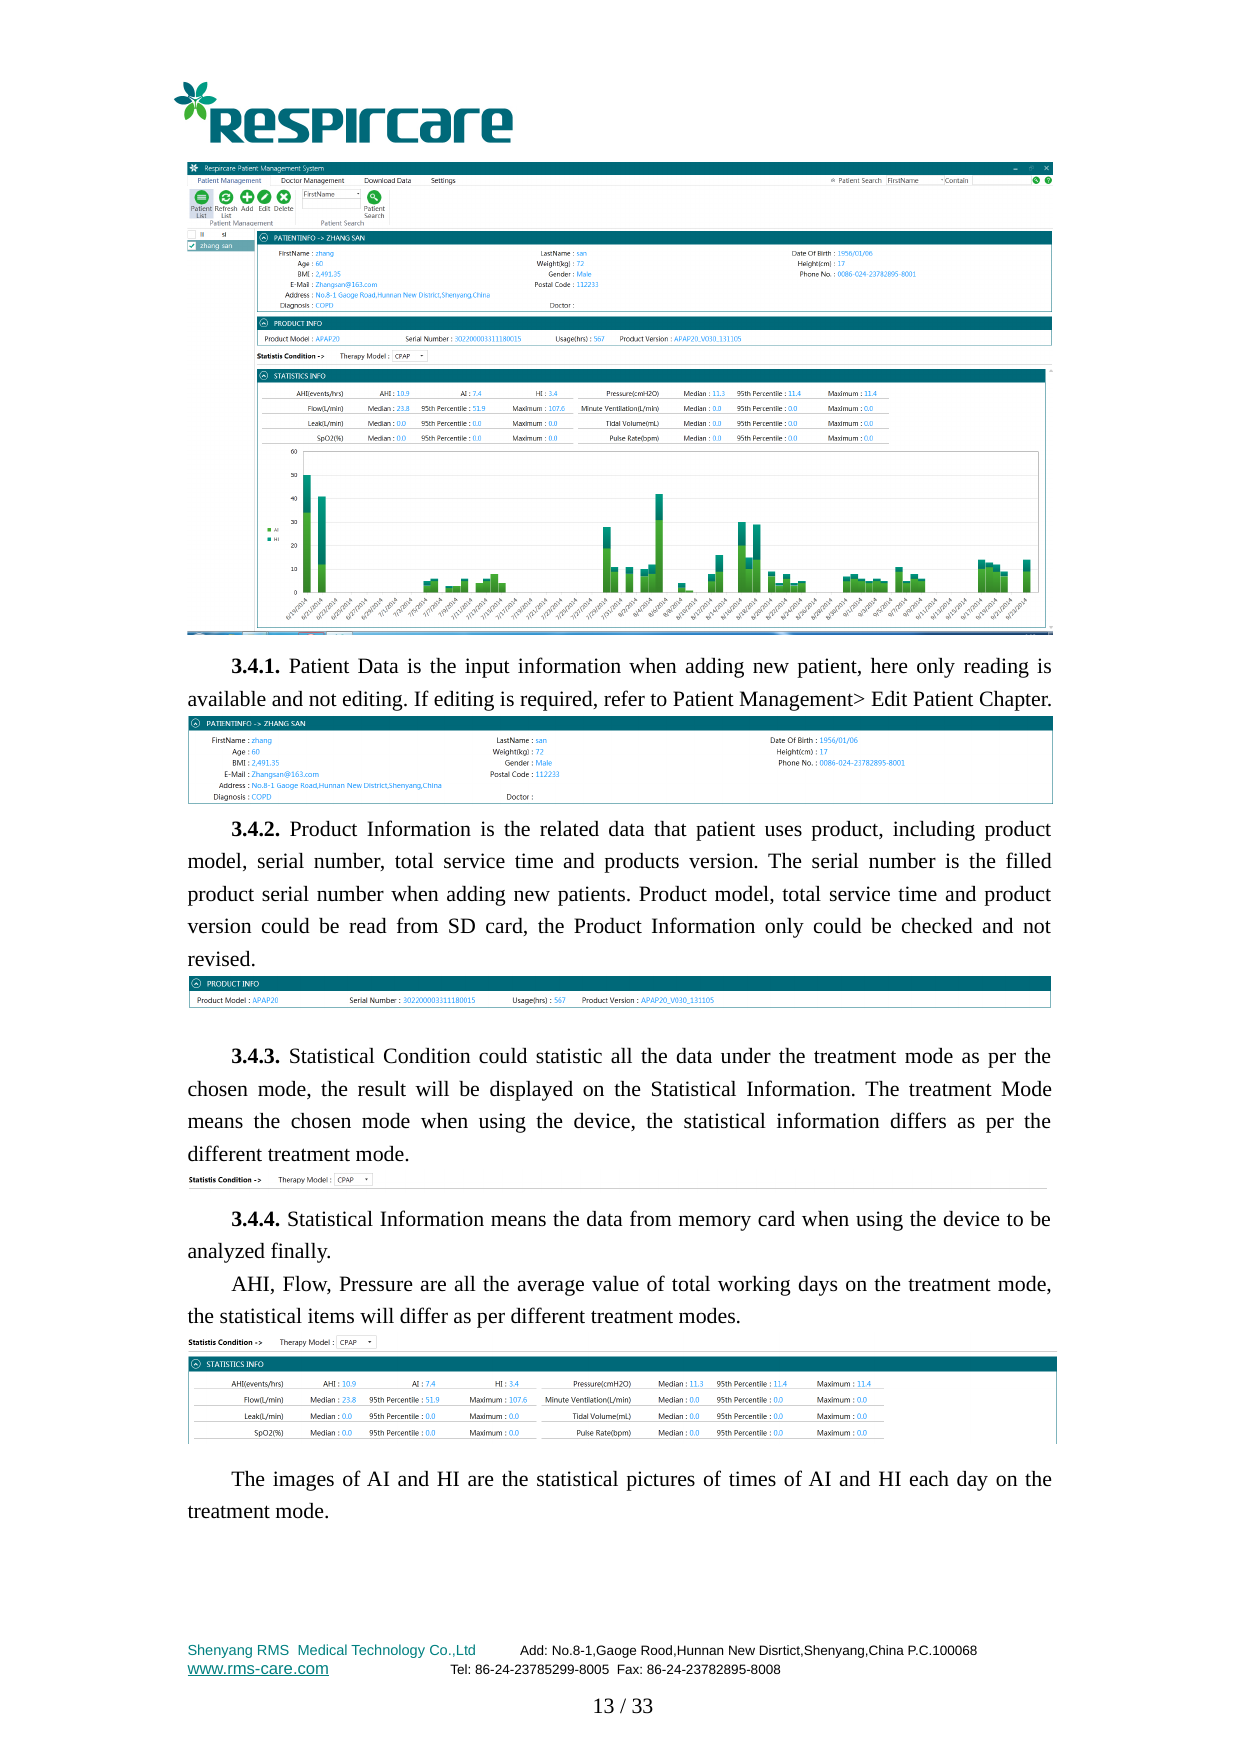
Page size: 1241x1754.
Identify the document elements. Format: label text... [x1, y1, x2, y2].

picture [187, 1169, 1049, 1193]
text The images of AI and HI are the statistical pictures of times of AI and HI each day on the treatment mode. [187, 1462, 1053, 1527]
text AHI, Flow, Pressure are all the average value of total working days on the treatment mode, the statistical items will differ as per different treatment modes. [187, 1267, 1053, 1332]
picture [168, 77, 518, 147]
picture [187, 974, 1053, 1010]
picture [187, 714, 1055, 806]
text 3.4.3. Statistical Condition could statistic all the data under the treatment mode as per the chosen mode, the result will be displayed on the Statistical Information. The treatment Mode means the chosen mode when using the device, the statistical information differs as per the different treatment mode. [187, 1039, 1053, 1169]
text 3.4.2. Product Information is the related data that patient uses product, including product model, serial number, total service time and products version. The serial number is the filled product serial number when adding new patients. Product model, total service time and product version could be read from SD card, the Product Information only could be checked and not revised. [187, 812, 1053, 974]
text 3.4.1. Patient Data is the input information when adding new patient, here only reading is available and not editing. If editing is required, refer to Patient Management> Edit Patient Chapter. [187, 649, 1053, 714]
picture [187, 162, 1053, 635]
text 3.4.4. Statistical Information means the data from memory card when using the device to be analyzed finally. [187, 1202, 1053, 1267]
picture [187, 1332, 1058, 1444]
